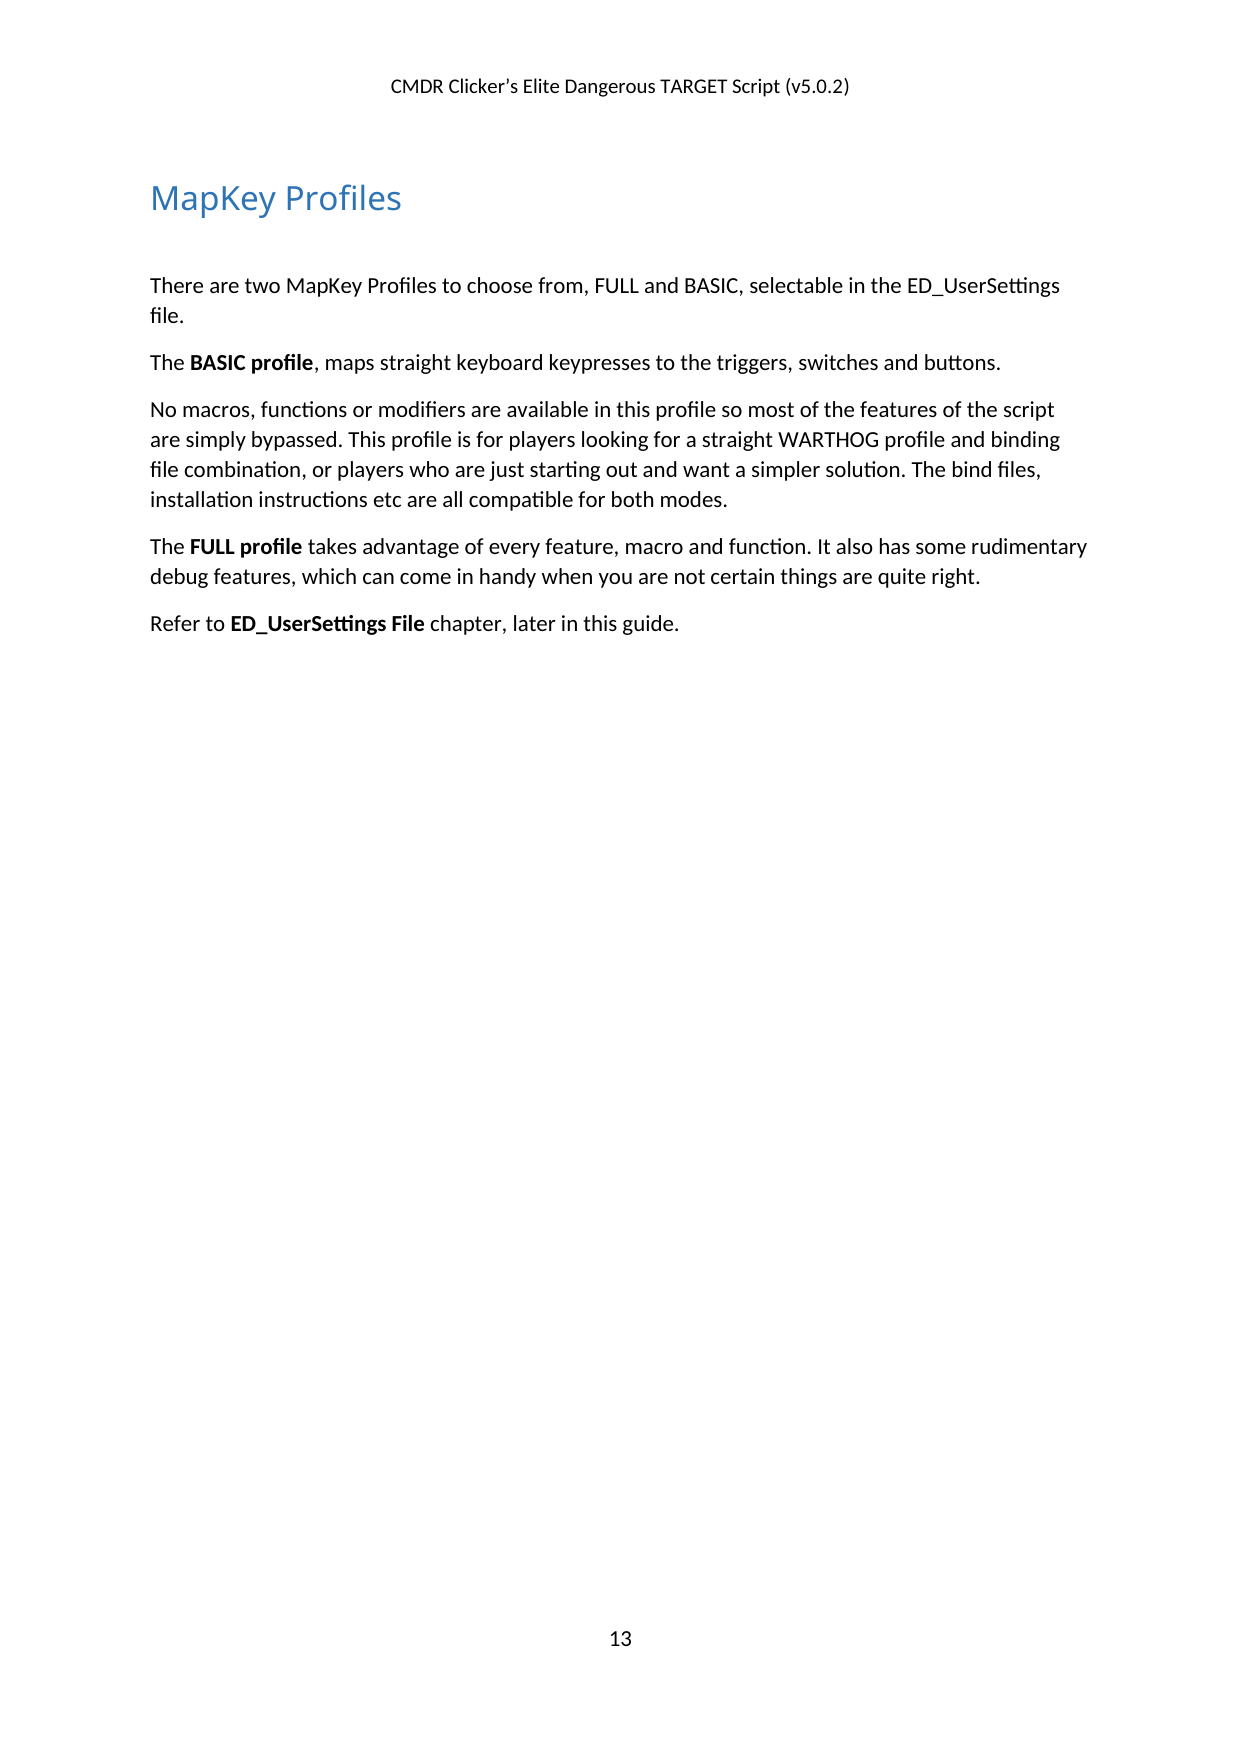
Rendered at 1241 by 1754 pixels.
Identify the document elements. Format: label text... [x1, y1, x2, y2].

text The BASIC profile, maps straight keyboard keypresses to the triggers, switches and buttons. [150, 348, 1090, 376]
text There are two MapKey Profiles to choose from, FULL and BASIC, selectable in the ED_UserSettings file. [150, 271, 1090, 329]
text Refer to ED_UserSettings File chapter, later in this guide. [150, 609, 1090, 637]
text No macros, functions or modifiers are available in this profile so most of the features of the script are simply bypassed. This profile is for players looking for a straight WARTHOG profile and binding file combination, or players who are just starting out and want a simpler solution. The bind files, installation instructions etc are all compatible for both modes. [150, 395, 1090, 513]
subtitle MapKey Profiles [150, 175, 1090, 220]
text The FULL profile takes advantage of every feature, macro and function. It also has some rudimentary debug features, which can come in handy when you are not certain things are quite right. [150, 532, 1090, 591]
